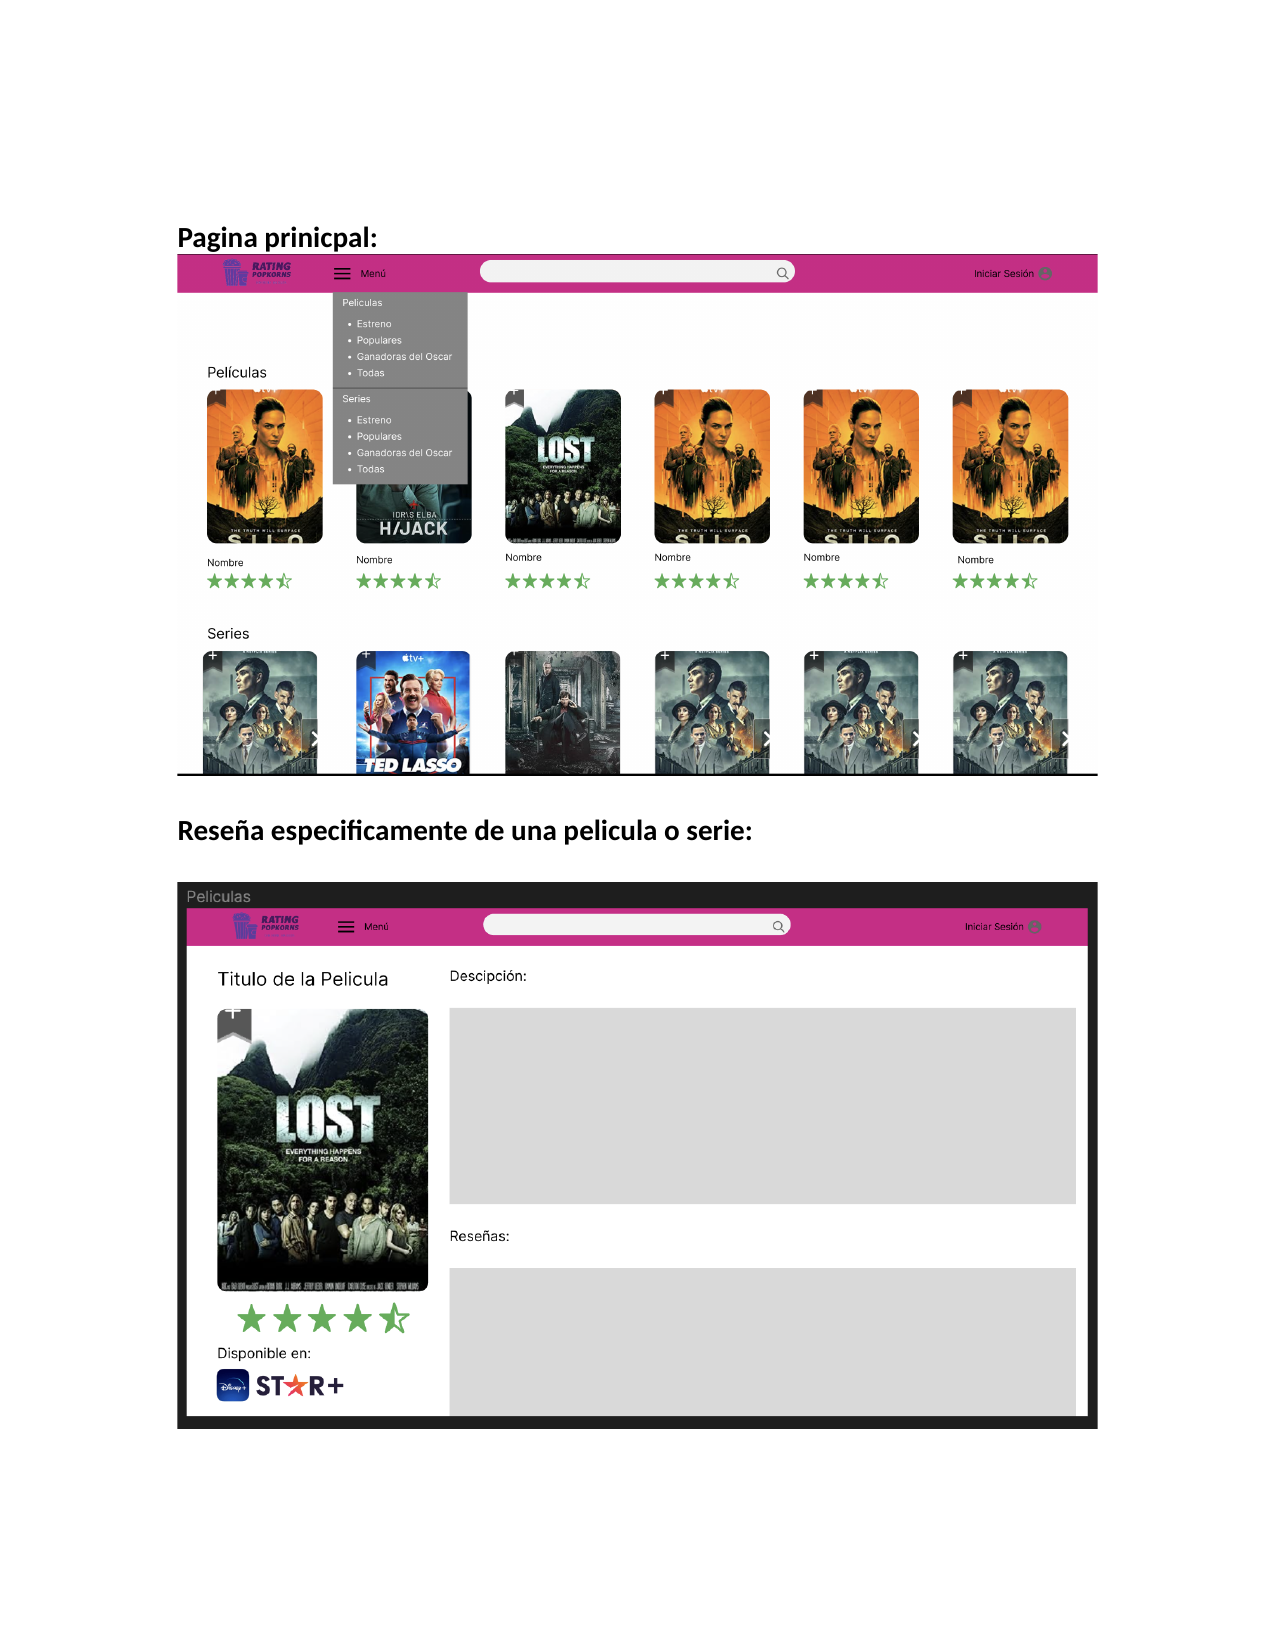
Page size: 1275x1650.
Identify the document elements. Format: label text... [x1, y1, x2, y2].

text Reseña especificamente de una pelicula o serie: [177, 812, 1098, 882]
text Pagina prinicpal: [177, 219, 1098, 254]
picture [177, 882, 1098, 1429]
picture [177, 254, 1098, 776]
